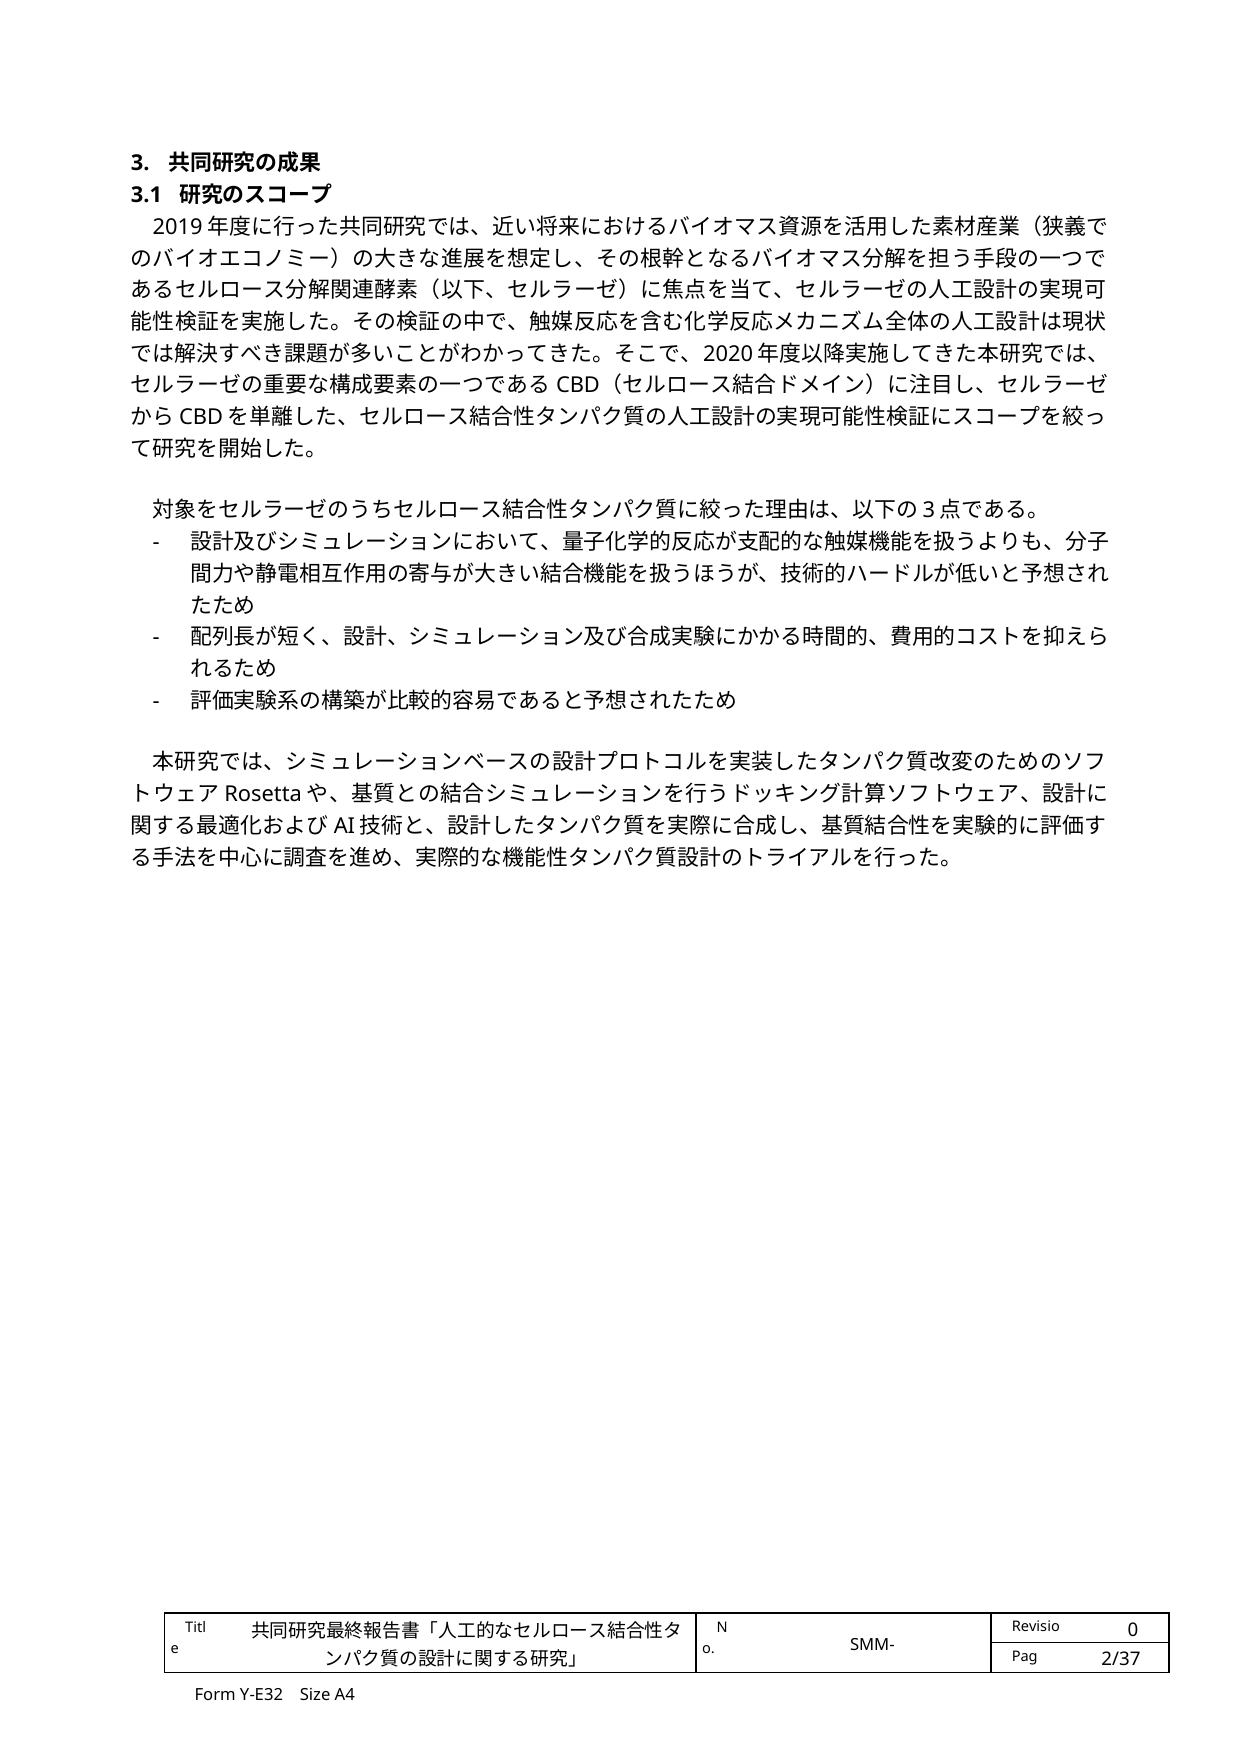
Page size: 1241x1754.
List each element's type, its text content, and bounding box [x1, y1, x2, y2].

text 本研究では、シミュレーションベースの設計プロトコルを実装したタンパク質改変のためのソフトウェアRosettaや、基質との結合シミュレーションを行うドッキング計算ソフトウェア、設計に関する最適化およびAI技術と、設計したタンパク質を実際に合成し、基質結合性を実験的に評価する手法を中心に調査を進め、実際的な機能性タンパク質設計のトライアルを行った。 [131, 744, 1109, 871]
list 評価実験系の構築が比較的容易であると予想されたため [152, 683, 1109, 714]
list 設計及びシミュレーションにおいて、量子化学的反応が支配的な触媒機能を扱うよりも、分子間力や静電相互作用の寄与が大きい結合機能を扱うほうが、技術的ハードルが低いと予想されたため [152, 524, 1109, 619]
text 2019年度に行った共同研究では、近い将来におけるバイオマス資源を活用した素材産業（狭義でのバイオエコノミー）の大きな進展を想定し、その根幹となるバイオマス分解を担う手段の一つであるセルロース分解関連酵素（以下、セルラーゼ）に焦点を当て、セルラーゼの人工設計の実現可能性検証を実施した。その検証の中で、触媒反応を含む化学反応メカニズム全体の人工設計は現状では解決すべき課題が多いことがわかってきた。そこで、2020年度以降実施してきた本研究では、セルラーゼの重要な構成要素の一つであるCBD（セルロース結合ドメイン）に注目し、セルラーゼからCBDを単離した、セルロース結合性タンパク質の人工設計の実現可能性検証にスコープを絞って研究を開始した。 [131, 209, 1109, 463]
text 対象をセルラーゼのうちセルロース結合性タンパク質に絞った理由は、以下の3点である。 [131, 492, 1109, 524]
text 研究のスコープ [131, 177, 1109, 209]
list 配列長が短く、設計、シミュレーション及び合成実験にかかる時間的、費用的コストを抑えられるため [152, 619, 1109, 683]
text 共同研究の成果 [131, 145, 1109, 177]
